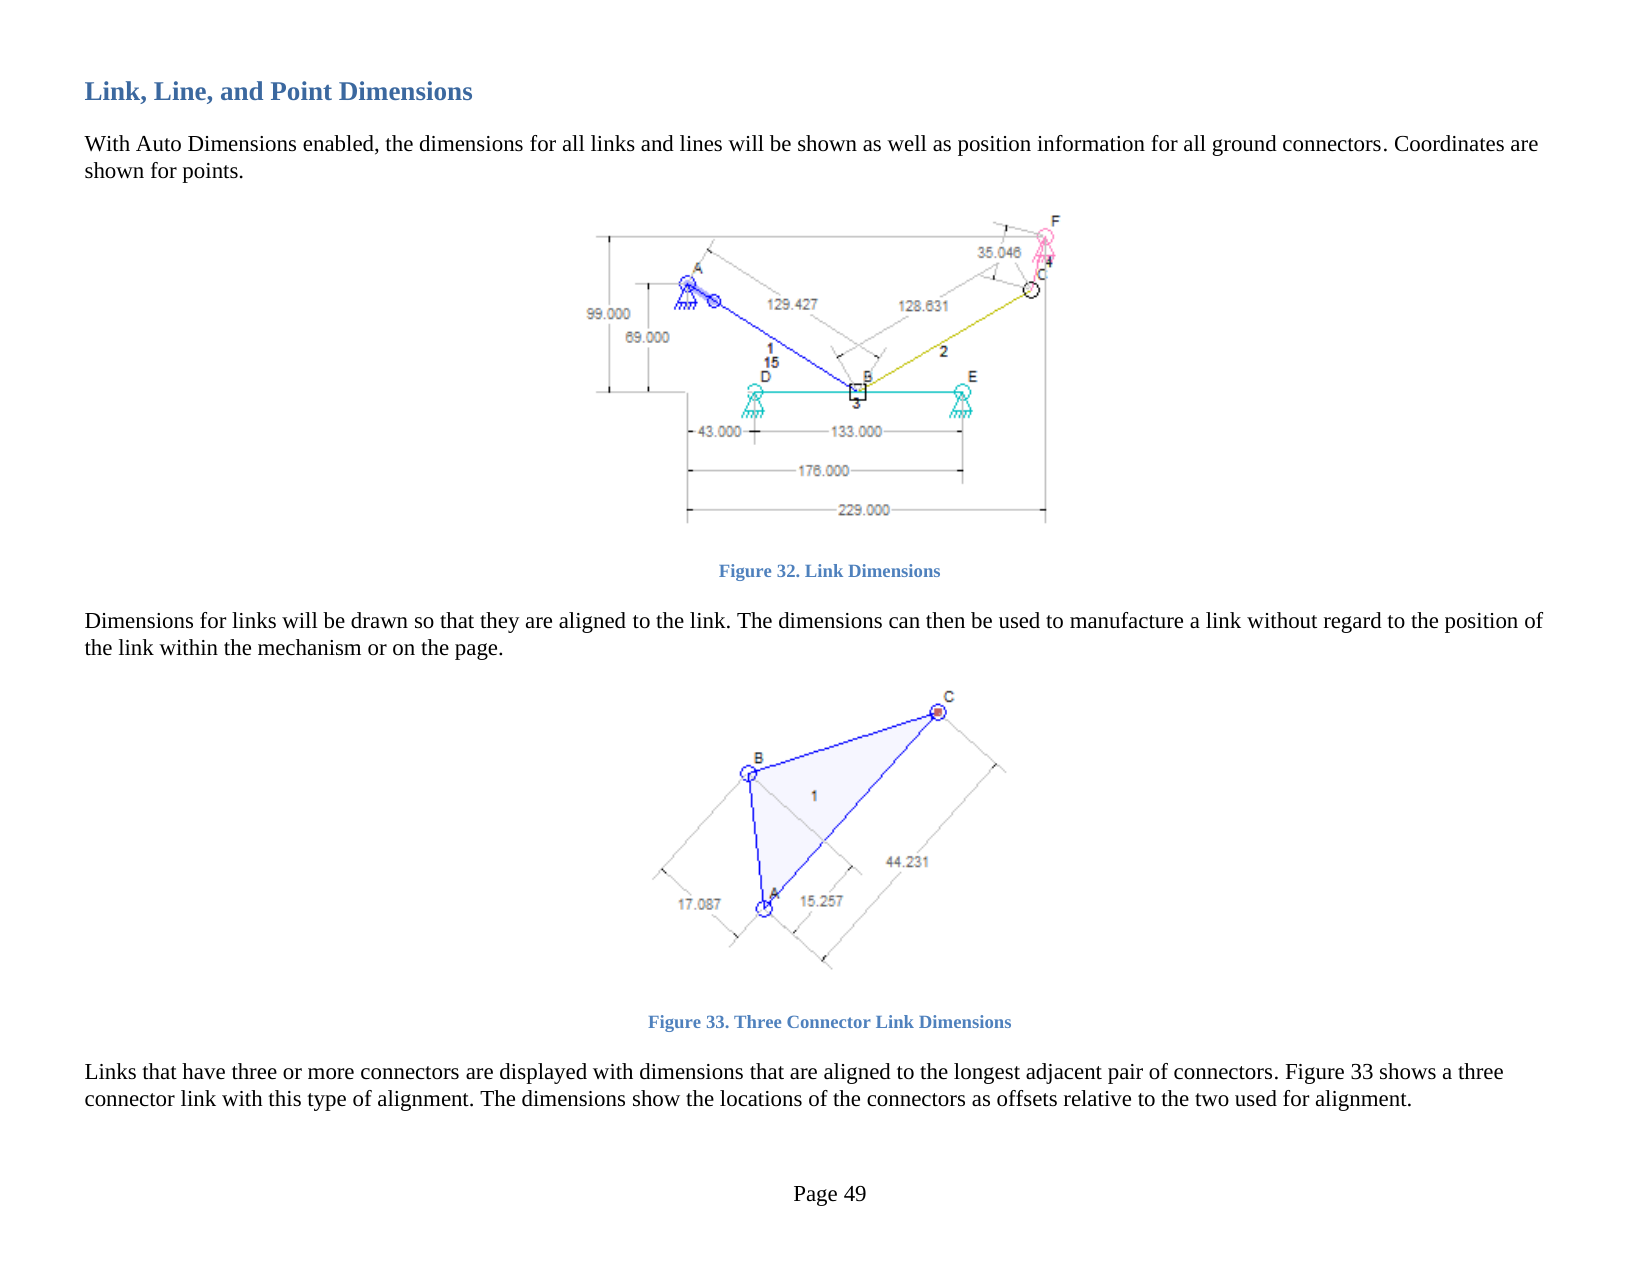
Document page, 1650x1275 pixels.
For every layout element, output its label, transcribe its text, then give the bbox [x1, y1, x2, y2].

subtitle Link, Line, and Point Dimensions [84, 75, 1575, 106]
text With Auto Dimensions enabled, the dimensions for all links and lines will be shown as well as position information for all ground connectors. Coordinates are shown for points. [84, 130, 1575, 184]
picture [629, 674, 1030, 998]
picture [576, 197, 1084, 547]
text Links that have three or more connectors are displayed with dimensions that are aligned to the longest adjacent pair of connectors. Figure 33 shows a three connector link with this type of alignment. The dimensions show the locations of the connectors as offsets relative to the two used for alignment. [84, 1058, 1575, 1112]
text Figure 32. Link Dimensions [84, 560, 1575, 582]
text Figure 33. Three Connector Link Dimensions [84, 1011, 1575, 1033]
text Dimensions for links will be drawn so that they are aligned to the link. The dimensions can then be used to manufacture a link without regard to the position of the link within the mechanism or on the page. [84, 607, 1575, 661]
